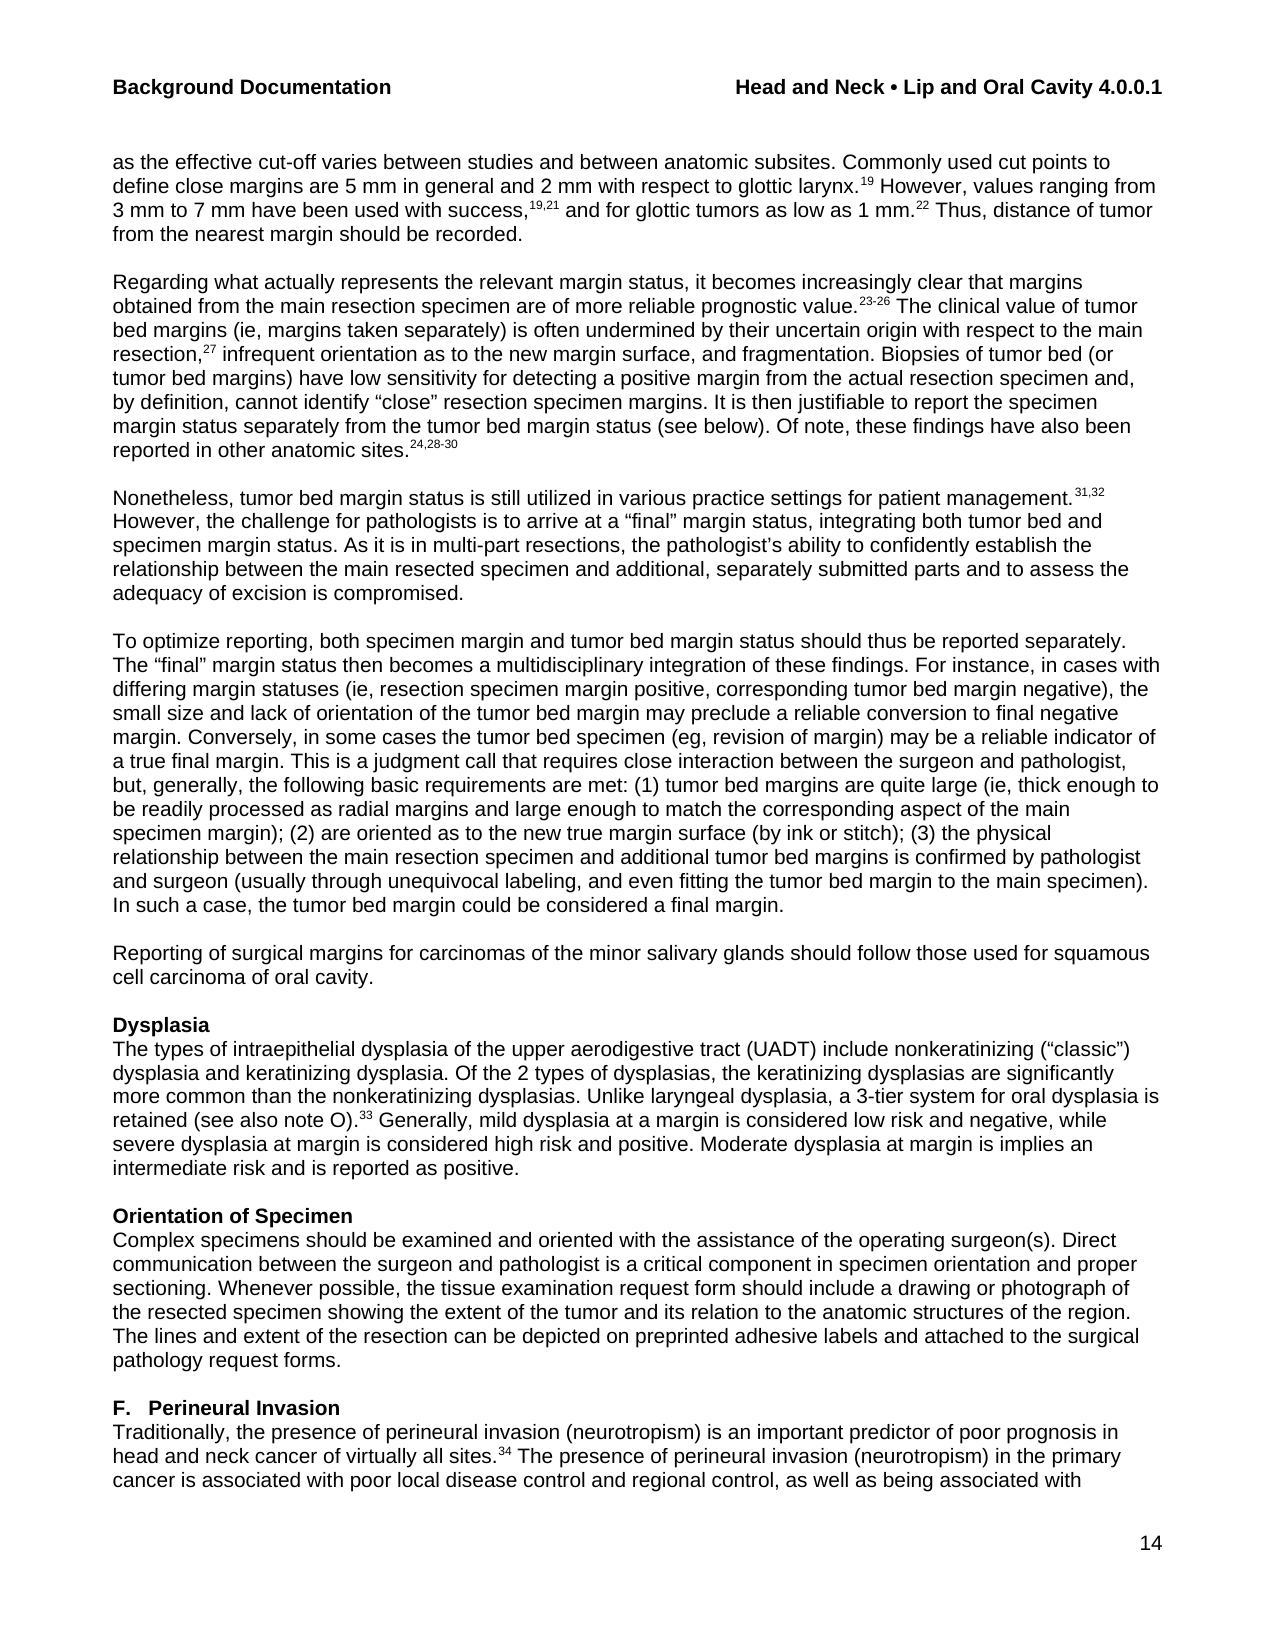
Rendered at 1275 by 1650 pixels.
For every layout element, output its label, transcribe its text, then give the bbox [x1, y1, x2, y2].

subtitle Orientation of Specimen [112, 1204, 1162, 1228]
text Reporting of surgical margins for carcinomas of the minor salivary glands should follow those used for squamous cell carcinoma of oral cavity. [112, 941, 1162, 988]
text F. Perineural Invasion [112, 1396, 1162, 1420]
text To optimize reporting, both specimen margin and tumor bed margin status should thus be reported separately. The “final” margin status then becomes a multidisciplinary integration of these findings. For instance, in cases with differing margin statuses (ie, resection specimen margin positive, corresponding tumor bed margin negative), the small size and lack of orientation of the tumor bed margin may preclude a reliable conversion to final negative margin. Conversely, in some cases the tumor bed specimen (eg, revision of margin) may be a reliable indicator of a true final margin. This is a judgment call that requires close interaction between the surgeon and pathologist, but, generally, the following basic requirements are met: (1) tumor bed margins are quite large (ie, thick enough to be readily processed as radial margins and large enough to match the corresponding aspect of the main specimen margin); (2) are oriented as to the new true margin surface (by ink or stitch); (3) the physical relationship between the main resection specimen and additional tumor bed margins is confirmed by pathologist and surgeon (usually through unequivocal labeling, and even fitting the tumor bed margin to the main specimen). In such a case, the tumor bed margin could be considered a final margin. [112, 629, 1162, 917]
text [112, 150, 1162, 246]
text Regarding what actually represents the relevant margin status, it becomes increasingly clear that margins obtained from the main resection specimen are of more reliable prognostic value.23-26 The clinical value of tumor bed margins (ie, margins taken separately) is often undermined by their uncertain origin with respect to the main resection,27 infrequent orientation as to the new margin surface, and fragmentation. Biopsies of tumor bed (or tumor bed margins) have low sensitivity for detecting a positive margin from the actual resection specimen and, by definition, cannot identify “close” resection specimen margins. It is then justifiable to report the specimen margin status separately from the tumor bed margin status (see below). Of note, these findings have also been reported in other anatomic sites.24,28-30 [112, 270, 1162, 461]
text Complex specimens should be examined and oriented with the assistance of the operating surgeon(s). Direct communication between the surgeon and pathologist is a critical component in specimen orientation and proper sectioning. Whenever possible, the tissue examination request form should include a drawing or photograph of the resected specimen showing the extent of the tumor and its relation to the anatomic structures of the region. The lines and extent of the resection can be depicted on preprinted adhesive labels and attached to the surgical pathology request forms. [112, 1228, 1162, 1372]
text Dysplasia [112, 1012, 1162, 1036]
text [112, 1420, 1162, 1492]
text The types of intraepithelial dysplasia of the upper aerodigestive tract (UADT) include nonkeratinizing (“classic”) dysplasia and keratinizing dysplasia. Of the 2 types of dysplasias, the keratinizing dysplasias are significantly more common than the nonkeratinizing dysplasias. Unlike laryngeal dysplasia, a 3-tier system for oral dysplasia is retained (see also note O).33 Generally, mild dysplasia at a margin is considered low risk and negative, while severe dysplasia at margin is considered high risk and positive. Moderate dysplasia at margin is implies an intermediate risk and is reported as positive. [112, 1036, 1162, 1180]
text Nonetheless, tumor bed margin status is still utilized in various practice settings for patient management.31,32 However, the challenge for pathologists is to arrive at a “final” margin status, integrating both tumor bed and specimen margin status. As it is in multi-part resections, the pathologist’s ability to confidently establish the relationship between the main resected specimen and additional, separately submitted parts and to assess the adequacy of excision is compromised. [112, 485, 1162, 605]
